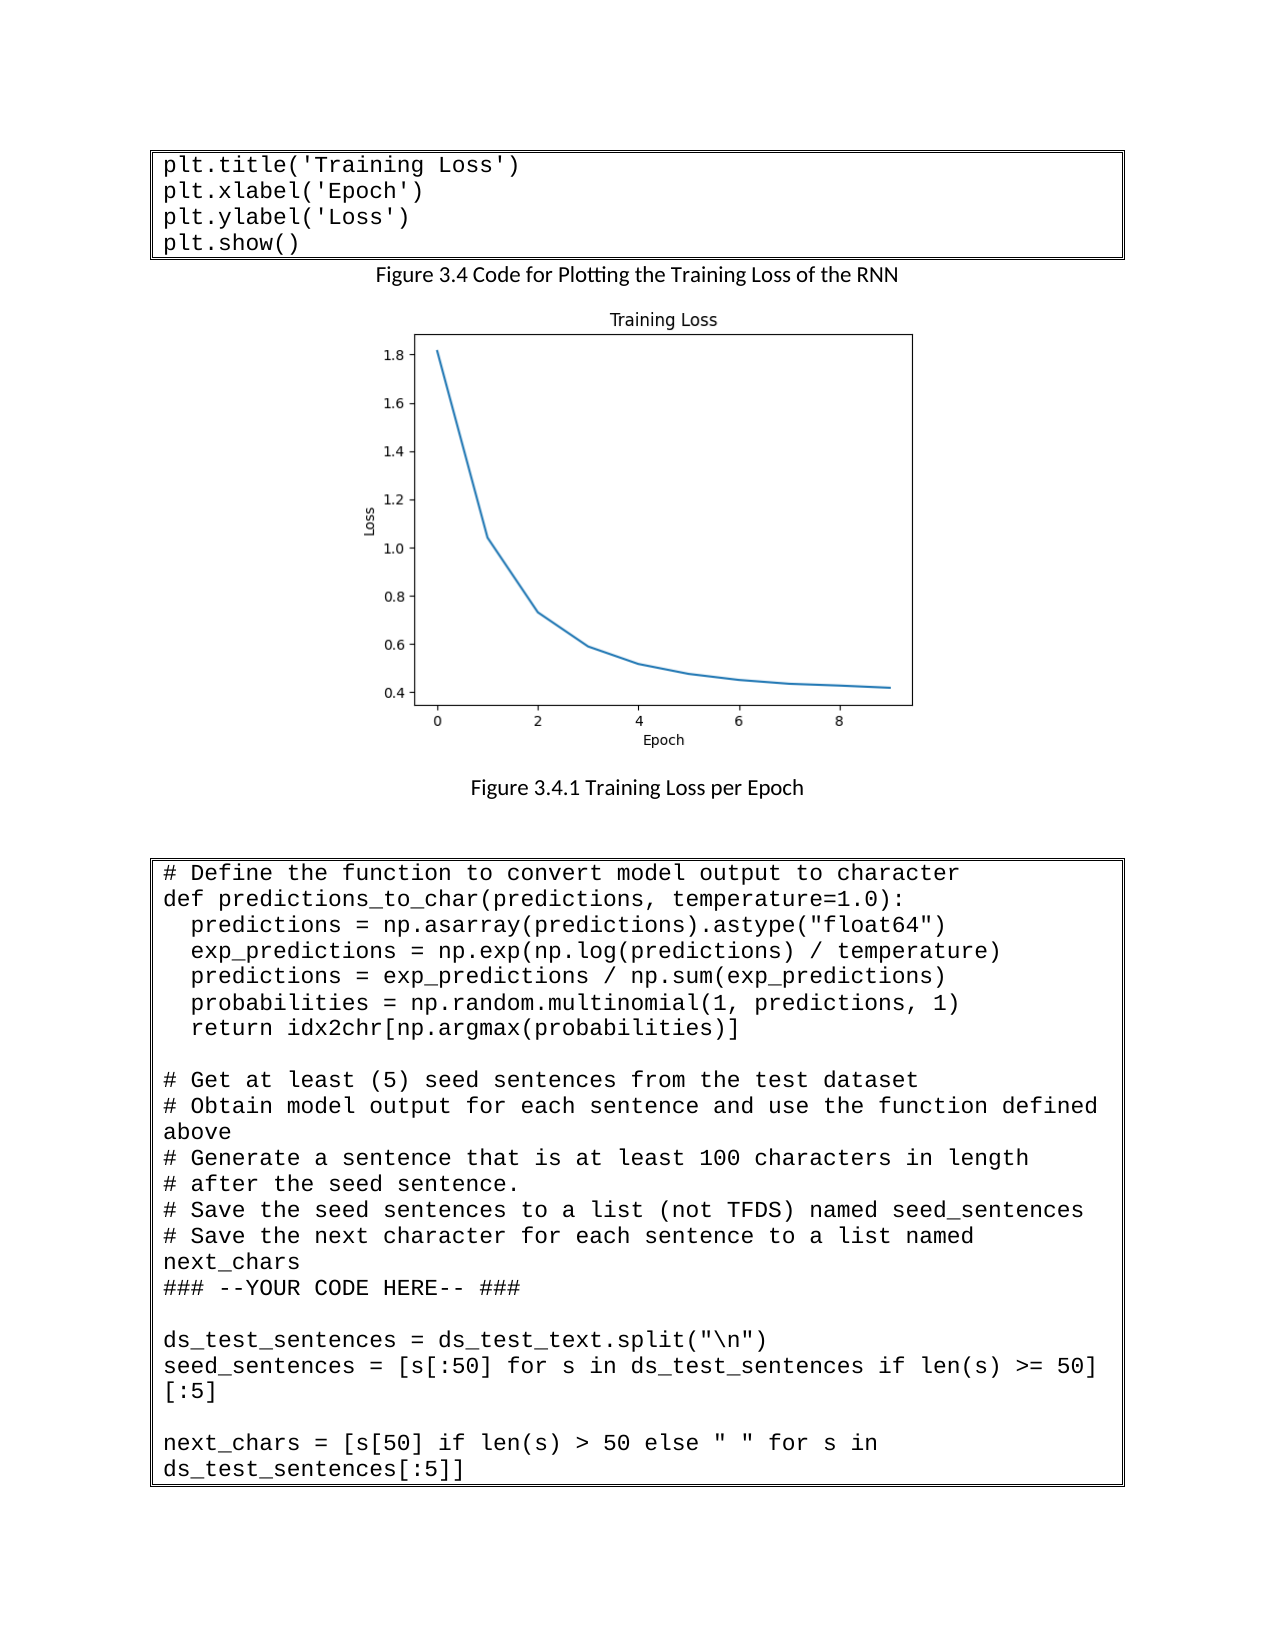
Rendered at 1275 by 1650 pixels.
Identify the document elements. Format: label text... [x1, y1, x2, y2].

text Figure 3.4.1 Training Loss per Epoch [150, 773, 1125, 801]
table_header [153, 861, 1122, 1484]
picture [353, 302, 922, 758]
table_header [153, 153, 1122, 257]
text Figure 3.4 Code for Plotting the Training Loss of the RNN [150, 260, 1125, 288]
